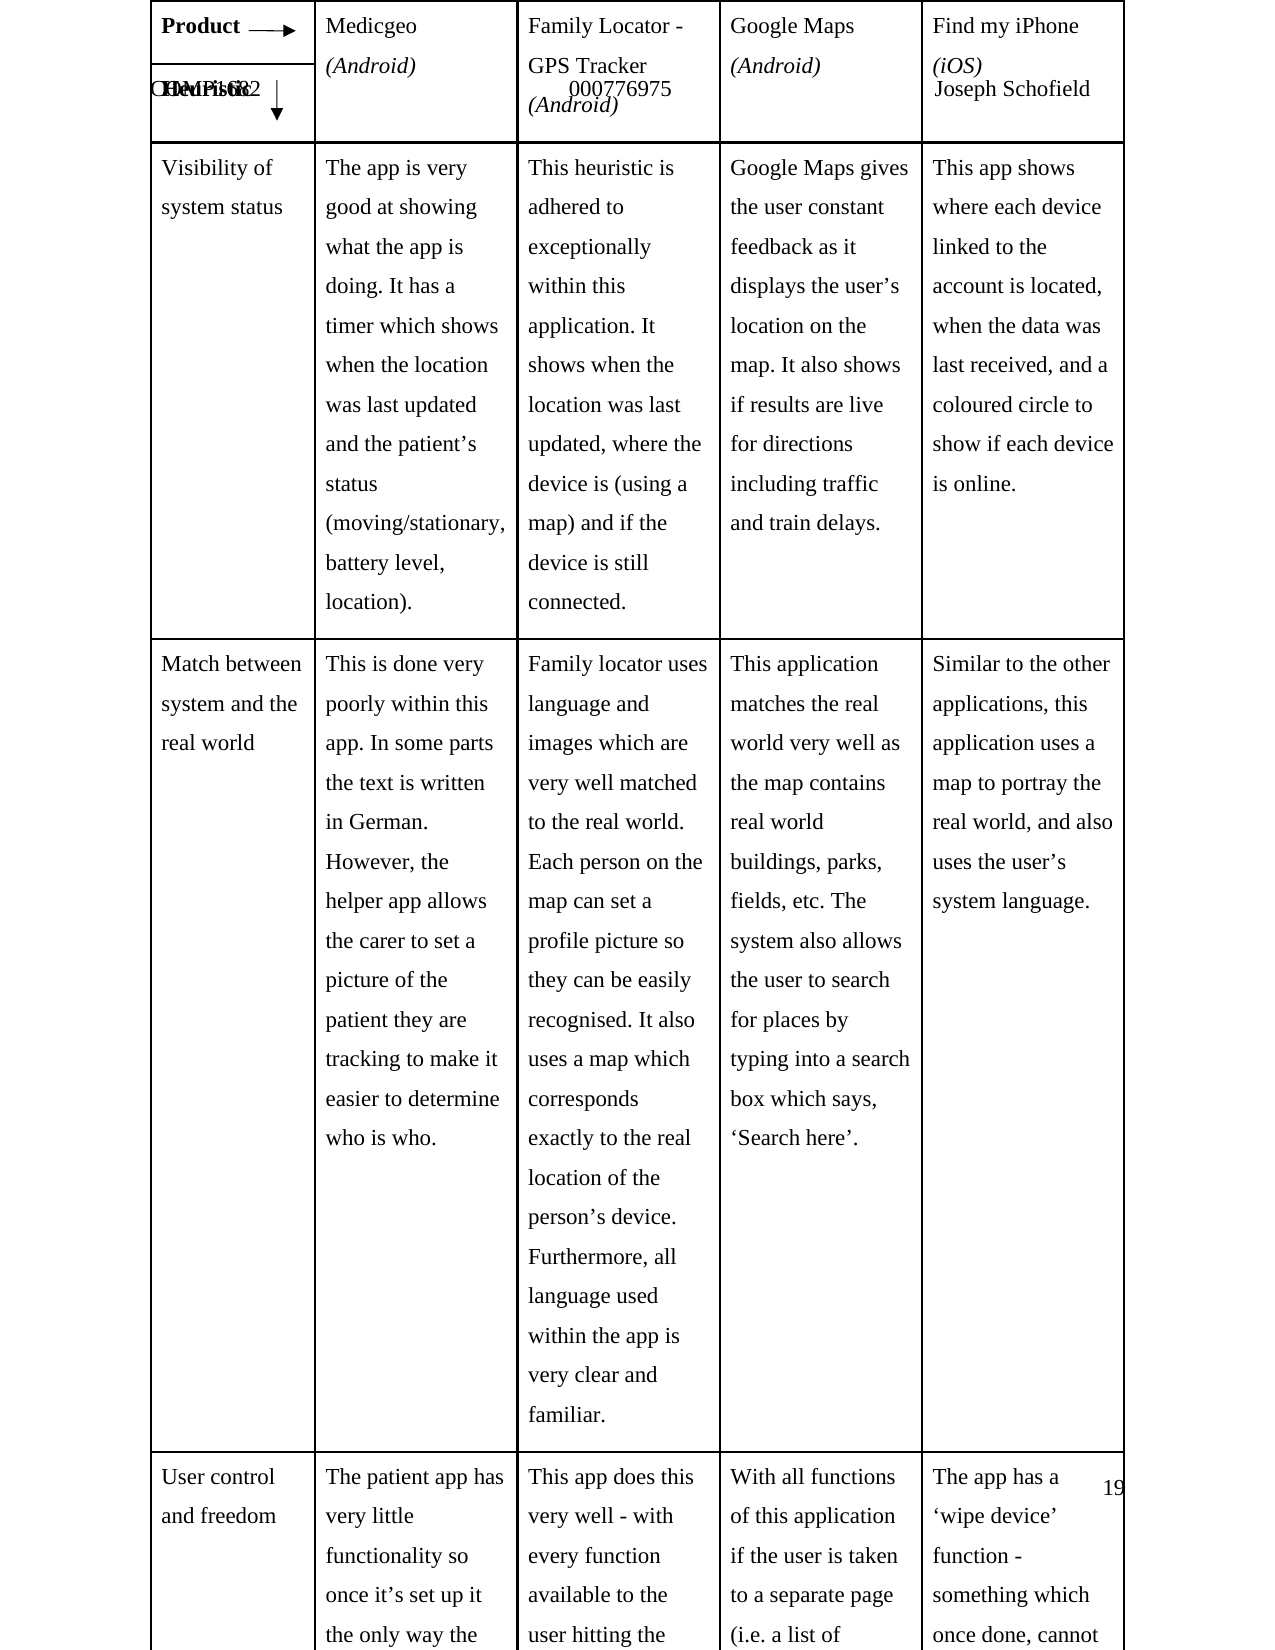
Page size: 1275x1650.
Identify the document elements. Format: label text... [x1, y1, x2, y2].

table_cell This app shows where each device linked to the account is located, when the data was last received, and a coloured circle to show if each device is online. [923, 144, 1123, 638]
table_cell Visibility of system status [152, 144, 314, 638]
table_cell Google Maps gives the user constant feedback as it displays the user’s location on the map. It also shows if results are live for directions including traffic and train delays. [721, 144, 921, 638]
table_cell This application matches the real world very well as the map contains real world buildings, parks, fields, etc. The system also allows the user to search for places by typing into a search box which says, ‘Search here’. [721, 640, 921, 1451]
table_cell Family locator uses language and images which are very well matched to the real world. Each person on the map can set a profile picture so they can be easily recognised. It also uses a map which corresponds exactly to the real location of the person’s device. Furthermore, all language used within the app is very clear and familiar. [519, 640, 719, 1451]
table_header Product [152, 2, 314, 62]
table_header Family Locator - GPS Tracker (Android) [519, 2, 719, 141]
table_cell Similar to the other applications, this application uses a map to portray the real world, and also uses the user’s system language. [923, 640, 1123, 1451]
table_cell Match between system and the real world [152, 640, 314, 1451]
table_cell The patient app has very little functionality so once it’s set up it the only way the user can leave the page is by selecting settings. The user can then return by simply hitting the back button. However, in the helper app There are a lot of functions, some of which change the contents of the screen. There is no obvious button to immediately return to the previous screen here. [316, 1453, 516, 1650]
table_cell This heuristic is adhered to exceptionally within this application. It shows when the location was last updated, where the device is (using a map) and if the device is still connected. [519, 144, 719, 638]
table_header Find my iPhone (iOS) [923, 2, 1123, 141]
table_cell The app has a ‘wipe device’ function - something which once done, cannot be undone (although there are sufficient confirm messages). However other features such as ‘lost mode’ and ‘play sound’ can be cancelled at any time. [923, 1453, 1123, 1650]
table_cell This app does this very well - with every function available to the user hitting the ‘back’ button on the phone will return the user to the previous screen. [519, 1453, 719, 1650]
table_cell User control and freedom [152, 1453, 314, 1650]
table_cell Heuristic [152, 65, 314, 141]
table_cell This is done very poorly within this app. In some parts the text is written in German. However, the helper app allows the carer to set a picture of the patient they are tracking to make it easier to determine who is who. [316, 640, 516, 1451]
table_header Google Maps (Android) [721, 2, 921, 141]
table_cell The app is very good at showing what the app is doing. It has a timer which shows when the location was last updated and the patient’s status (moving/stationary, battery level, location). [316, 144, 516, 638]
table_cell With all functions of this application if the user is taken to a separate page (i.e. a list of directions) there is a persistent ‘back’ button which allows the user to return to the map home page. [721, 1453, 921, 1650]
table_header Medicgeo (Android) [316, 2, 516, 141]
